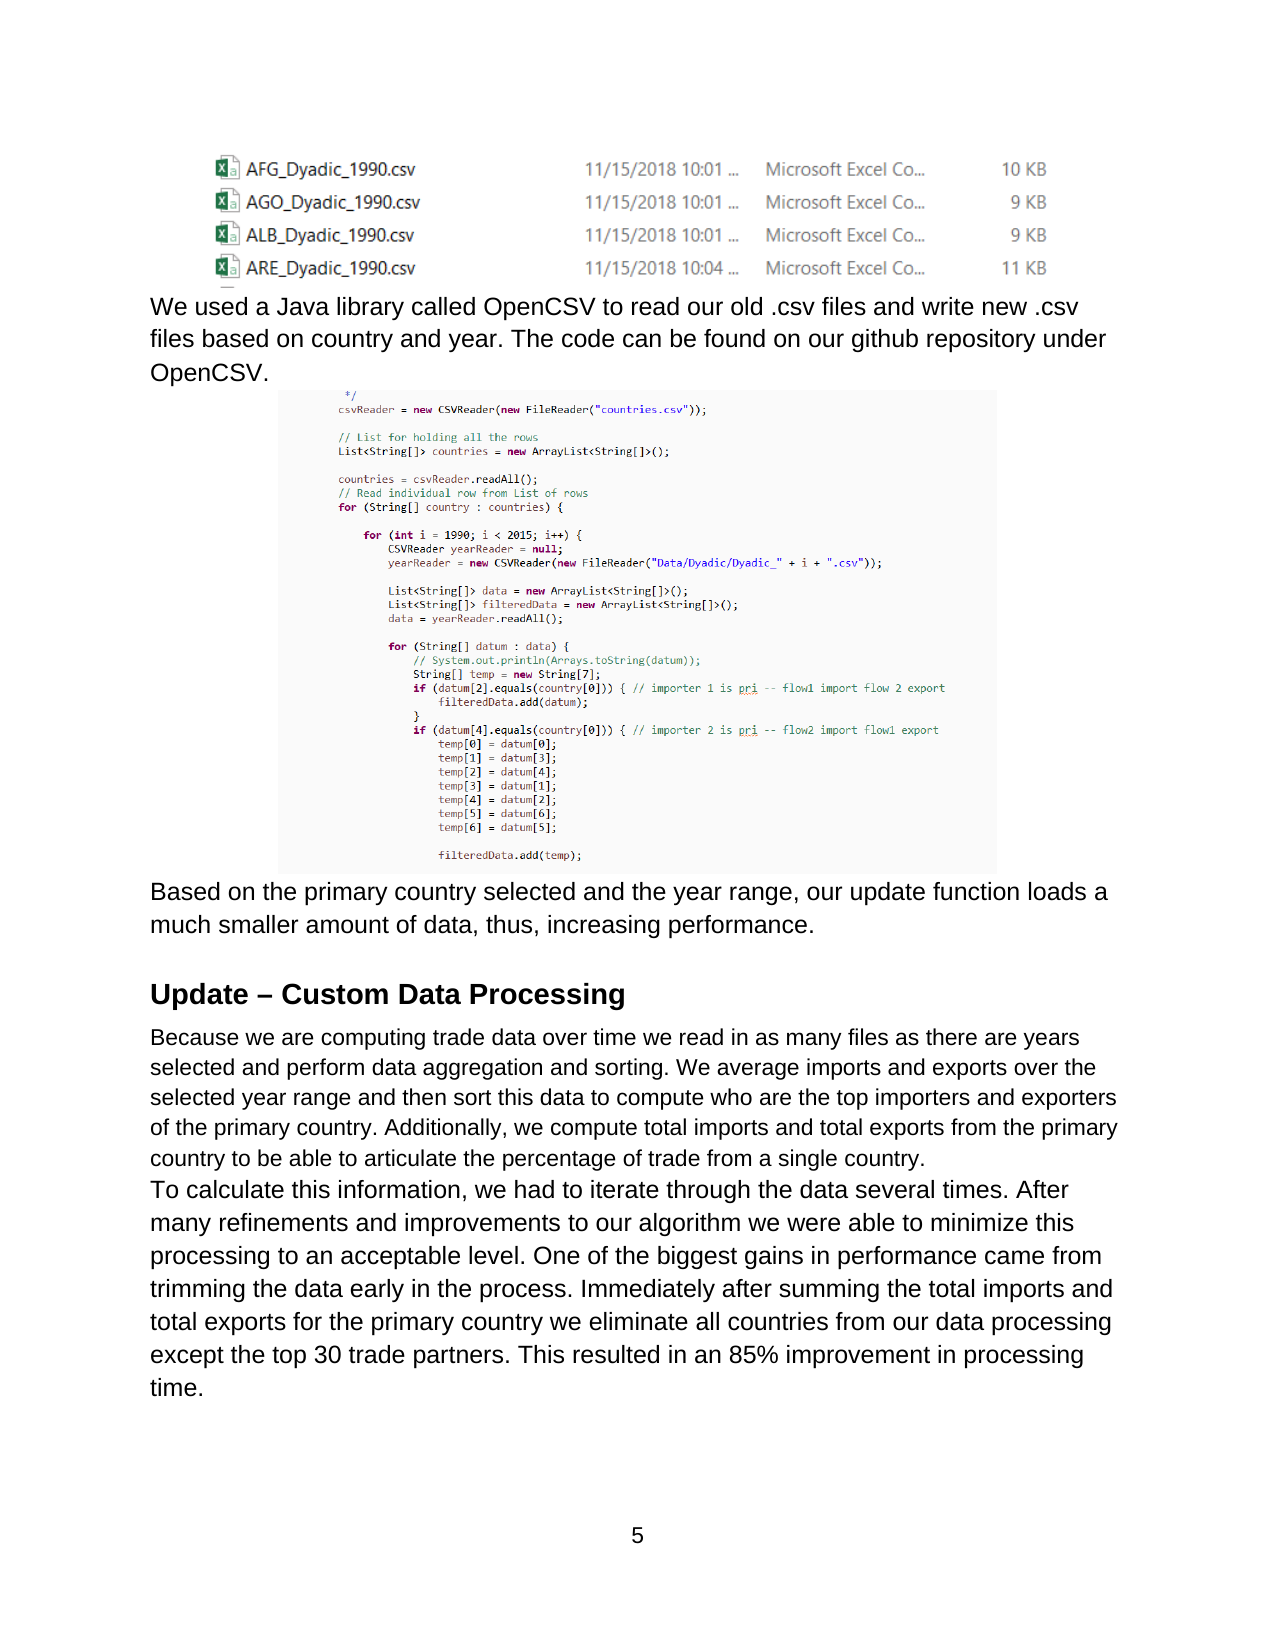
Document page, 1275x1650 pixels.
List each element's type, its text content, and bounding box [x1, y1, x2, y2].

text Based on the primary country selected and the year range, our update function loads a much smaller amount of data, thus, increasing performance. [150, 877, 1125, 939]
picture [199, 150, 1076, 288]
text We used a Java library called OpenCSV to read our old .csv files and write new .csv files based on country and year. The code can be found on our github repository under OpenCSV. [150, 291, 1125, 386]
subtitle Update – Custom Data Processing [150, 977, 1125, 1010]
picture [278, 390, 997, 874]
text Because we are computing trade data over time we read in as many files as there are years selected and perform data aggregation and sorting. We average imports and exports over the selected year range and then sort this data to compute who are the top importers and exporters of the primary country. Additionally, we compute total imports and total exports from the primary country to be able to articulate the percentage of trade from a single country. [150, 1024, 1125, 1171]
text To calculate this information, we had to iterate through the data several times. After many refinements and improvements to our algorithm we were able to minimize this processing to an acceptable level. One of the biggest gains in performance came from trimming the data early in the process. Immediately after summing the total imports and total exports for the primary country we eliminate all countries from our data processing except the top 30 trade partners. This resulted in an 85% improvement in processing time. [150, 1175, 1125, 1402]
